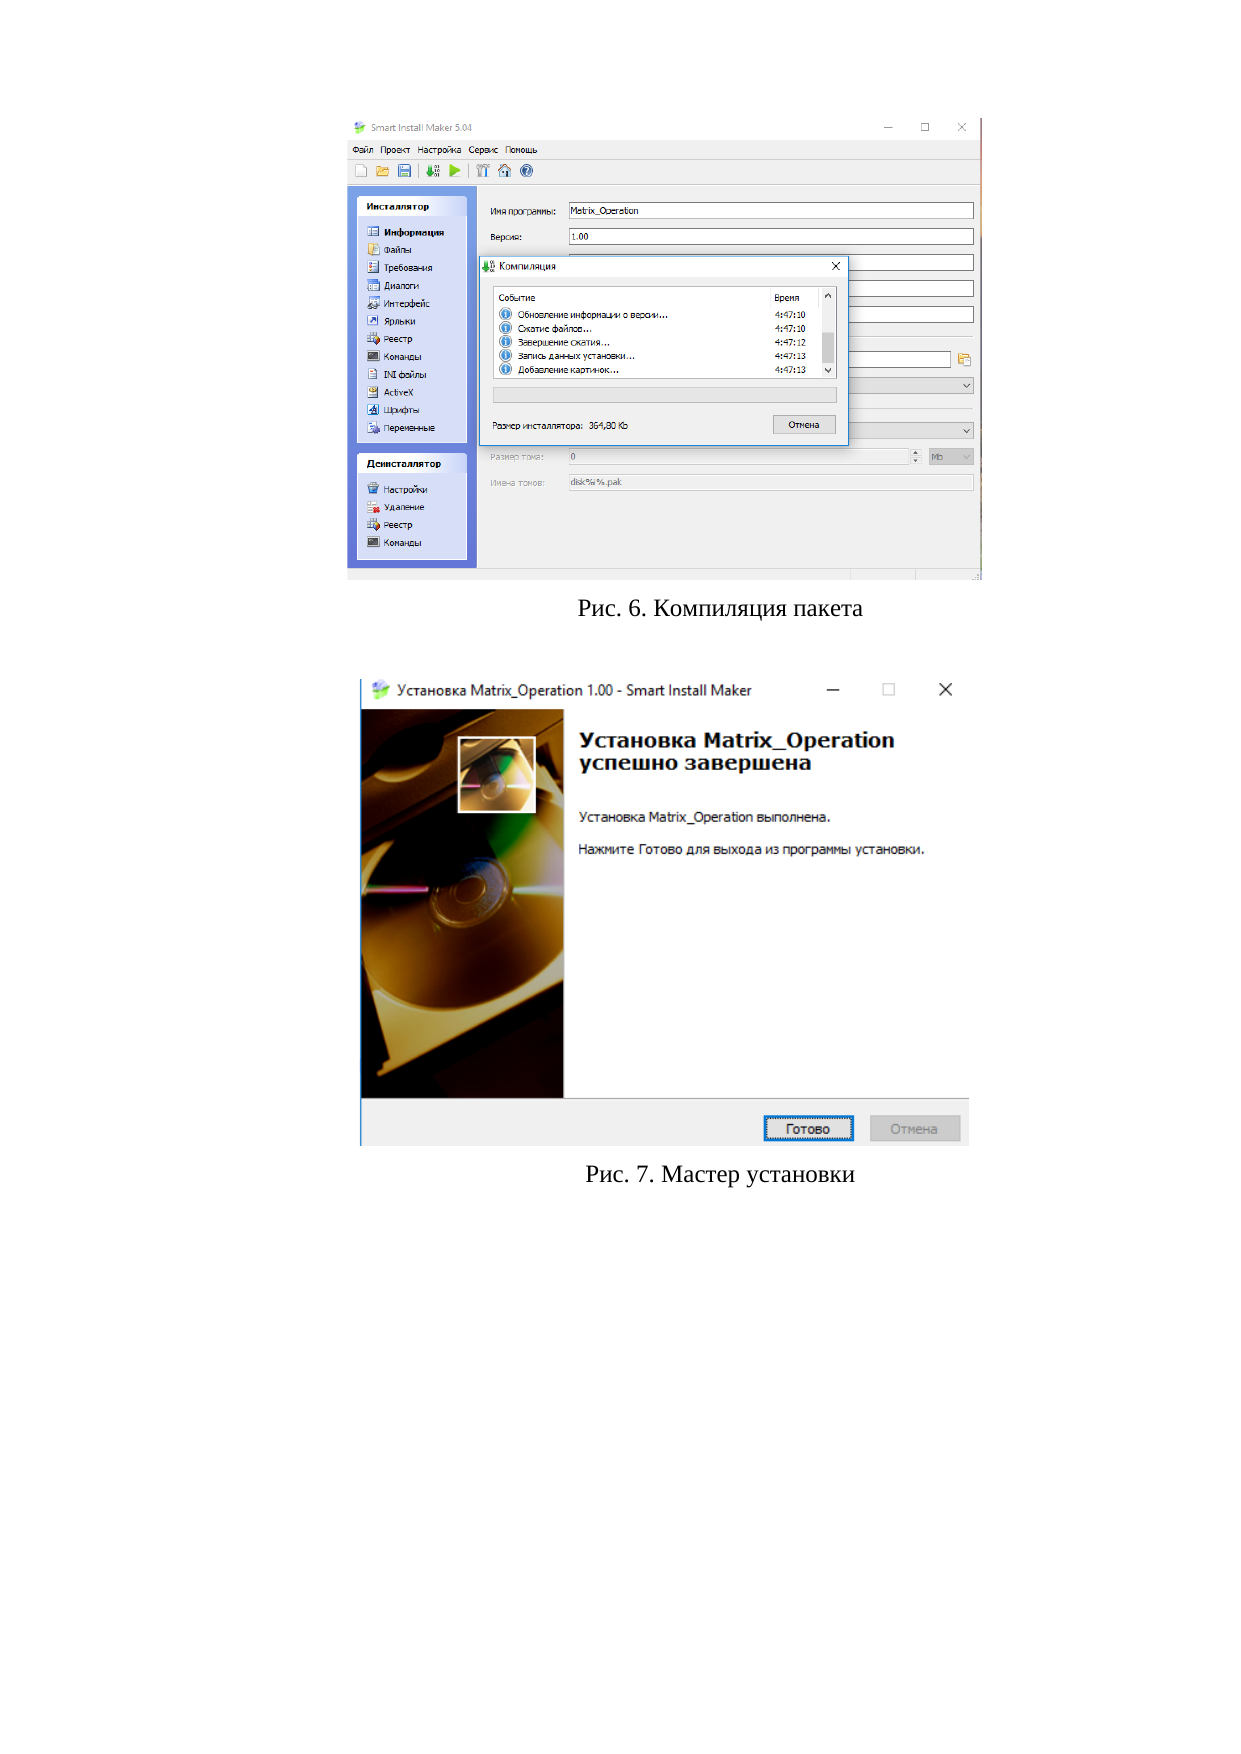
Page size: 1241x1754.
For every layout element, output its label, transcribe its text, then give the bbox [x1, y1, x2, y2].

list Рис. 6. Компиляция пакета [288, 593, 1152, 622]
picture [347, 118, 982, 580]
list Рис. 7. Мастер установки [288, 1159, 1152, 1188]
picture [359, 679, 970, 1146]
